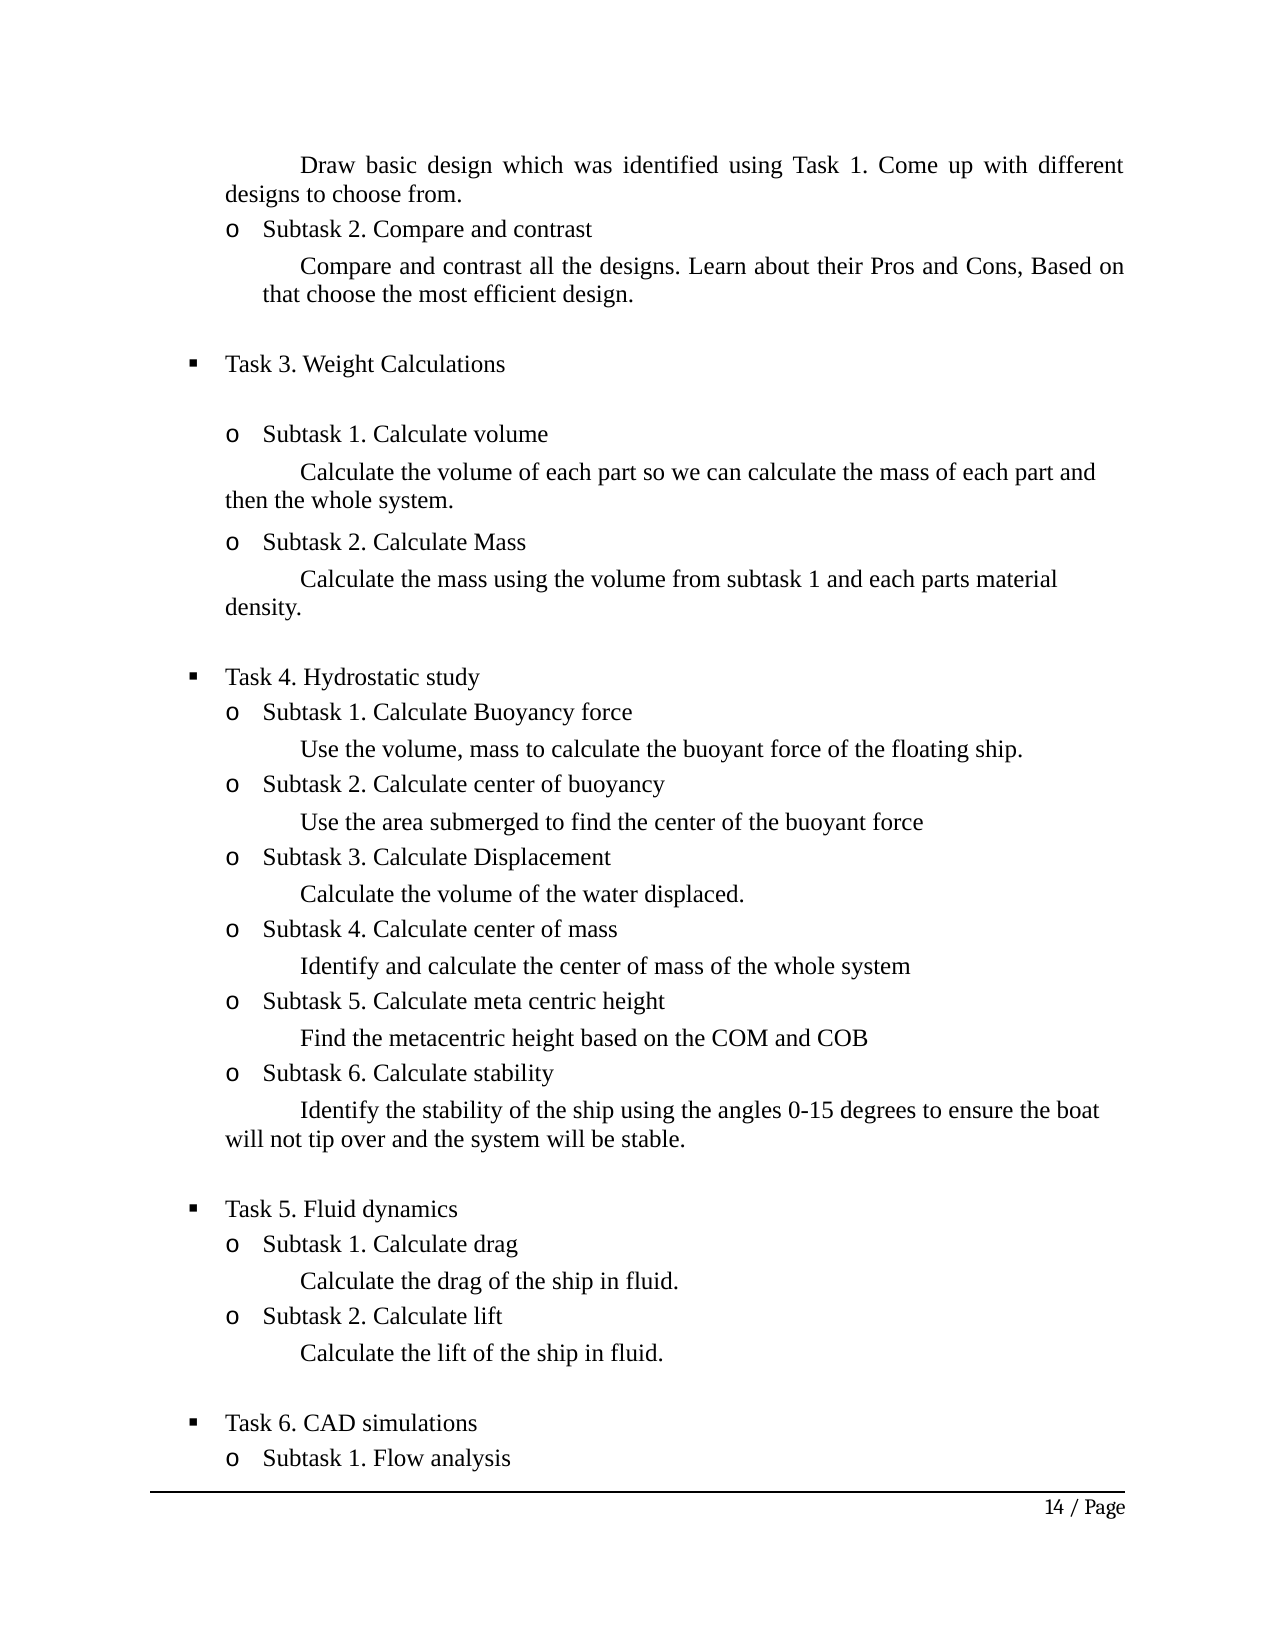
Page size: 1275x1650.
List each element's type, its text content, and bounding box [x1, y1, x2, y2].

list Subtask 6. Calculate stability [225, 1058, 1125, 1089]
list Subtask 2. Calculate center of buoyancy [225, 769, 1125, 800]
text Calculate the drag of the ship in fluid. [225, 1266, 1125, 1294]
list Subtask 2. Calculate lift [225, 1301, 1125, 1332]
list Subtask 2. Compare and contrast [225, 214, 1125, 244]
text Identify and calculate the center of mass of the whole system [225, 951, 1125, 979]
list Task 3. Weight Calculations [187, 349, 1125, 378]
list Subtask 5. Calculate meta centric height [225, 986, 1125, 1017]
text Find the metacentric height based on the COM and COB [225, 1023, 1125, 1052]
list Task 4. Hydrostatic study [187, 662, 1125, 691]
text Calculate the volume of the water displaced. [225, 879, 1125, 907]
list Subtask 3. Calculate Displacement [225, 842, 1125, 872]
list Task 5. Fluid dynamics [187, 1194, 1125, 1222]
list Subtask 1. Calculate Buoyancy force [225, 697, 1125, 728]
list Subtask 4. Calculate center of mass [225, 914, 1125, 944]
list Subtask 1. Calculate drag [225, 1229, 1125, 1259]
text Calculate the lift of the ship in fluid. [225, 1338, 1125, 1367]
list Subtask 1. Flow analysis [225, 1443, 1125, 1474]
list Task 6. CAD simulations [187, 1408, 1125, 1437]
text Use the volume, mass to calculate the buoyant force of the floating ship. [225, 734, 1125, 763]
list Draw basic design which was identified using Task 1. Come up with different designs to choose from. [225, 150, 1125, 207]
list Subtask 1. Calculate volume [225, 419, 1125, 450]
text Identify the stability of the ship using the angles 0-15 degrees to ensure the boat will not tip over and the system will be stable. [225, 1095, 1125, 1152]
list Compare and contrast all the designs. Learn about their Pros and Cons, Based on that choose the most efficient design. [262, 251, 1125, 308]
text Calculate the mass using the volume from subtask 1 and each parts material density. [225, 564, 1125, 621]
text Use the area submerged to find the center of the buoyant force [225, 807, 1125, 835]
list Subtask 2. Calculate Mass [225, 527, 1125, 557]
text Calculate the volume of each part so we can calculate the mass of each part and then the whole system. [225, 457, 1125, 514]
